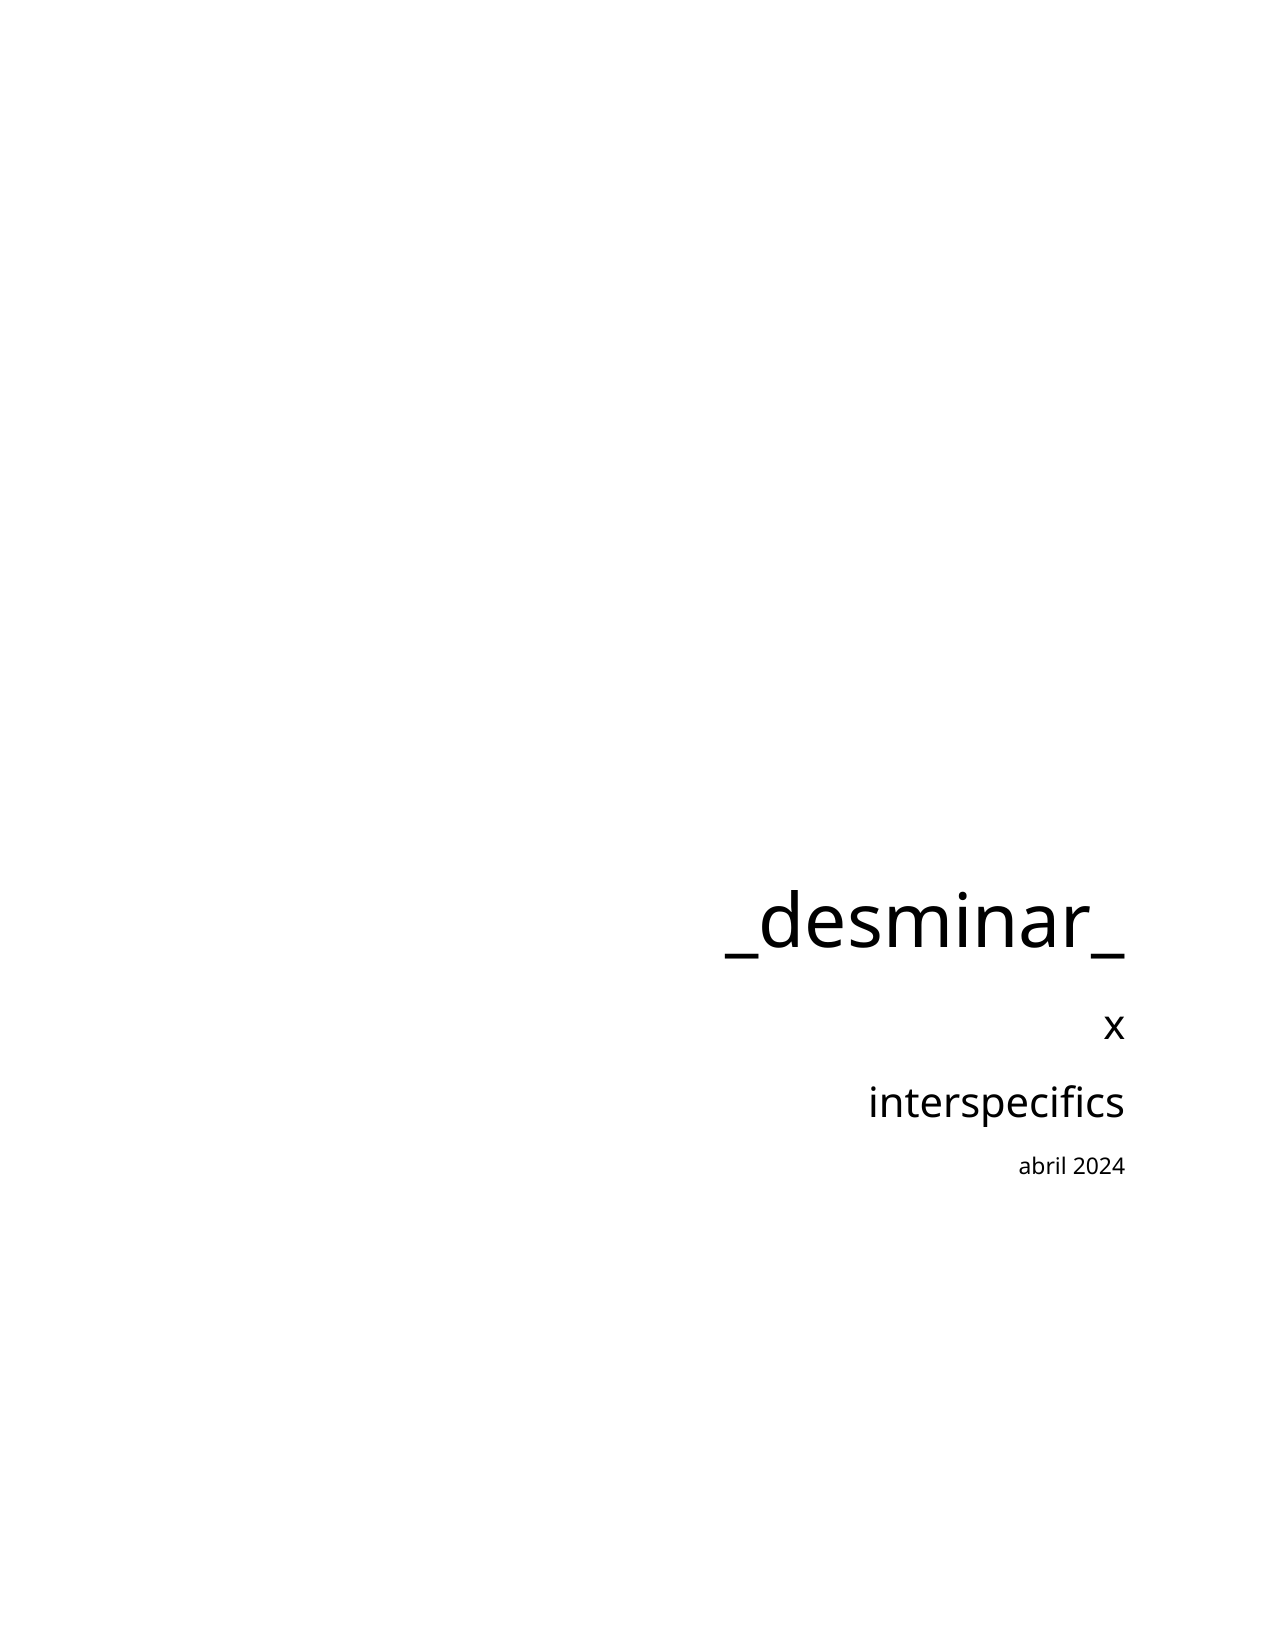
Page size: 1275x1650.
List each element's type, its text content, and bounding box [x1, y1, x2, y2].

text x [150, 994, 1125, 1051]
text abril 2024 [150, 1150, 1125, 1182]
text interspecifics [150, 1072, 1125, 1129]
text _desminar_ [150, 867, 1125, 970]
